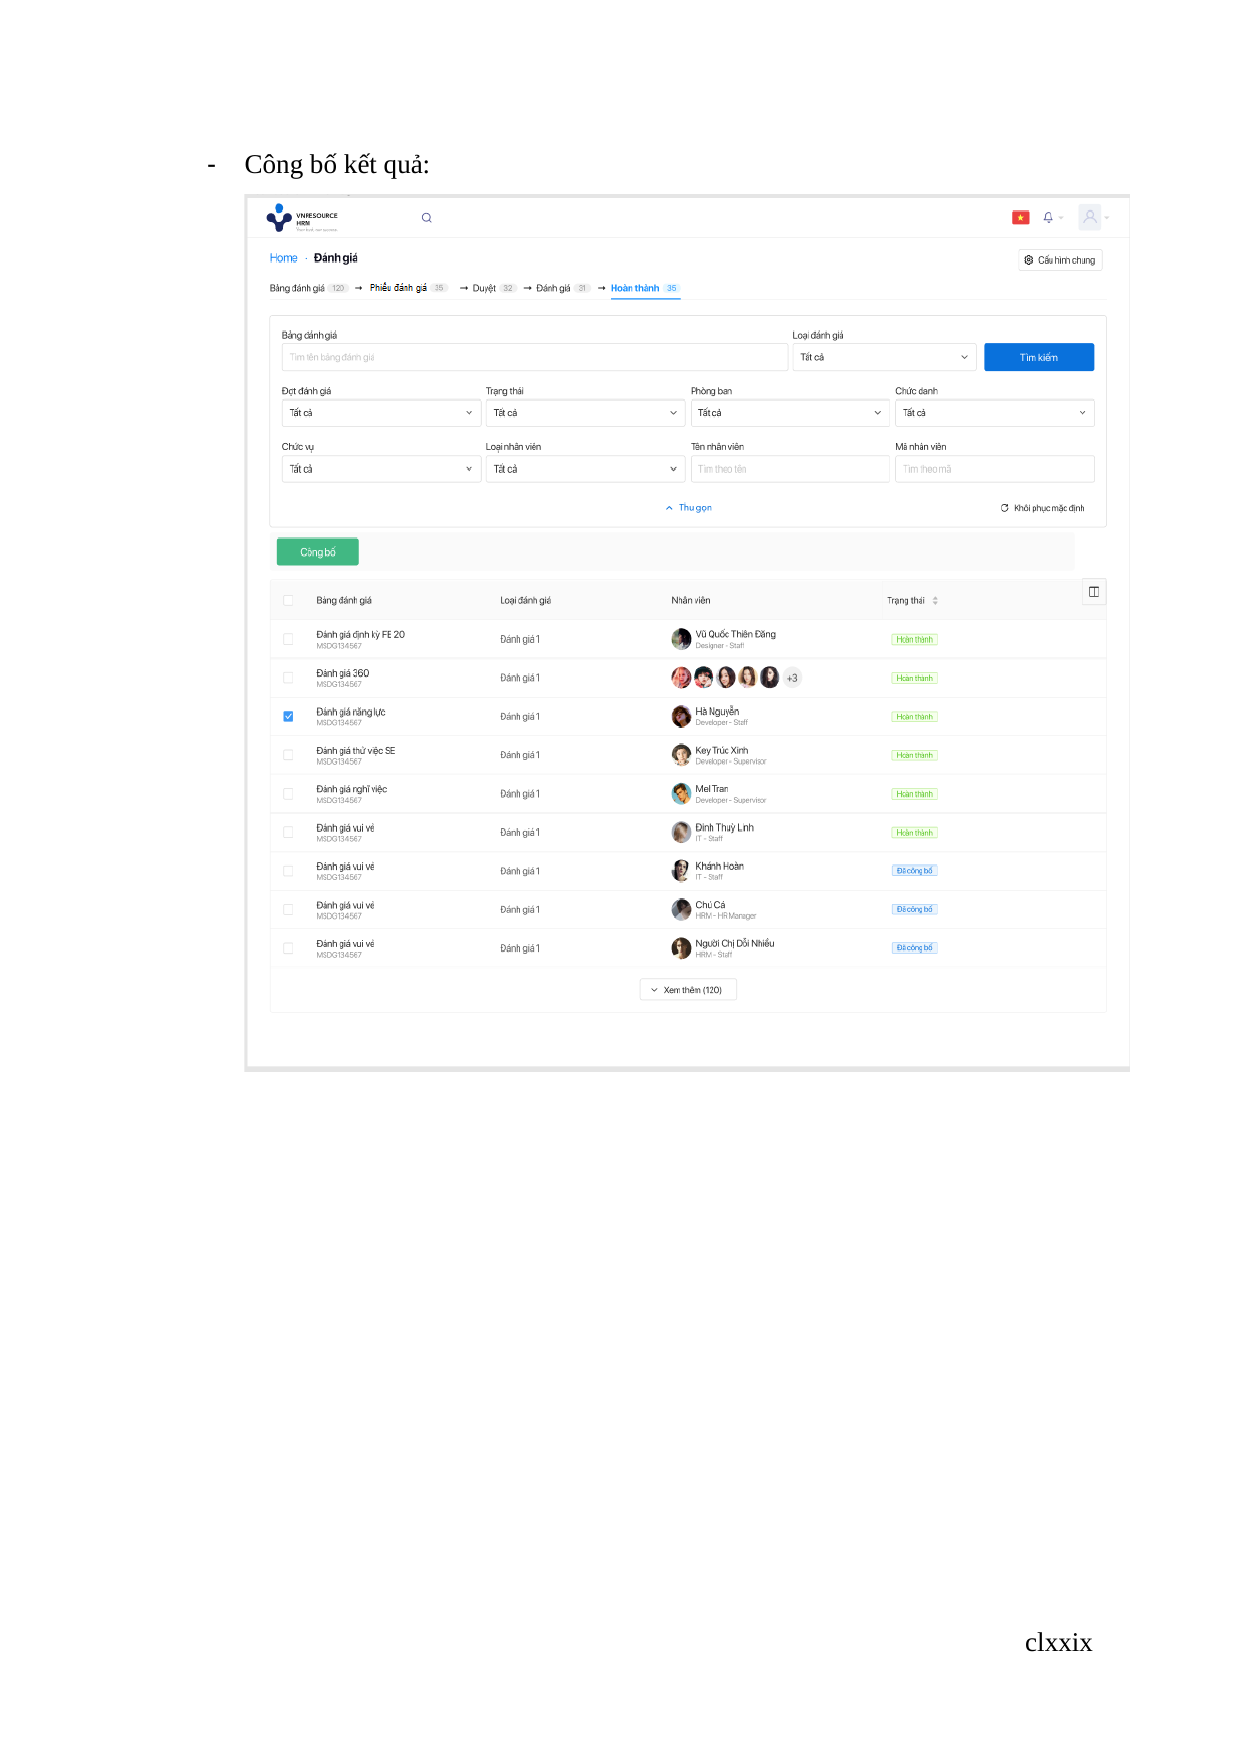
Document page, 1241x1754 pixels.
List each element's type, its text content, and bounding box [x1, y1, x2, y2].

picture [244, 194, 1130, 1072]
list Công bố kết quả: [207, 148, 1092, 179]
